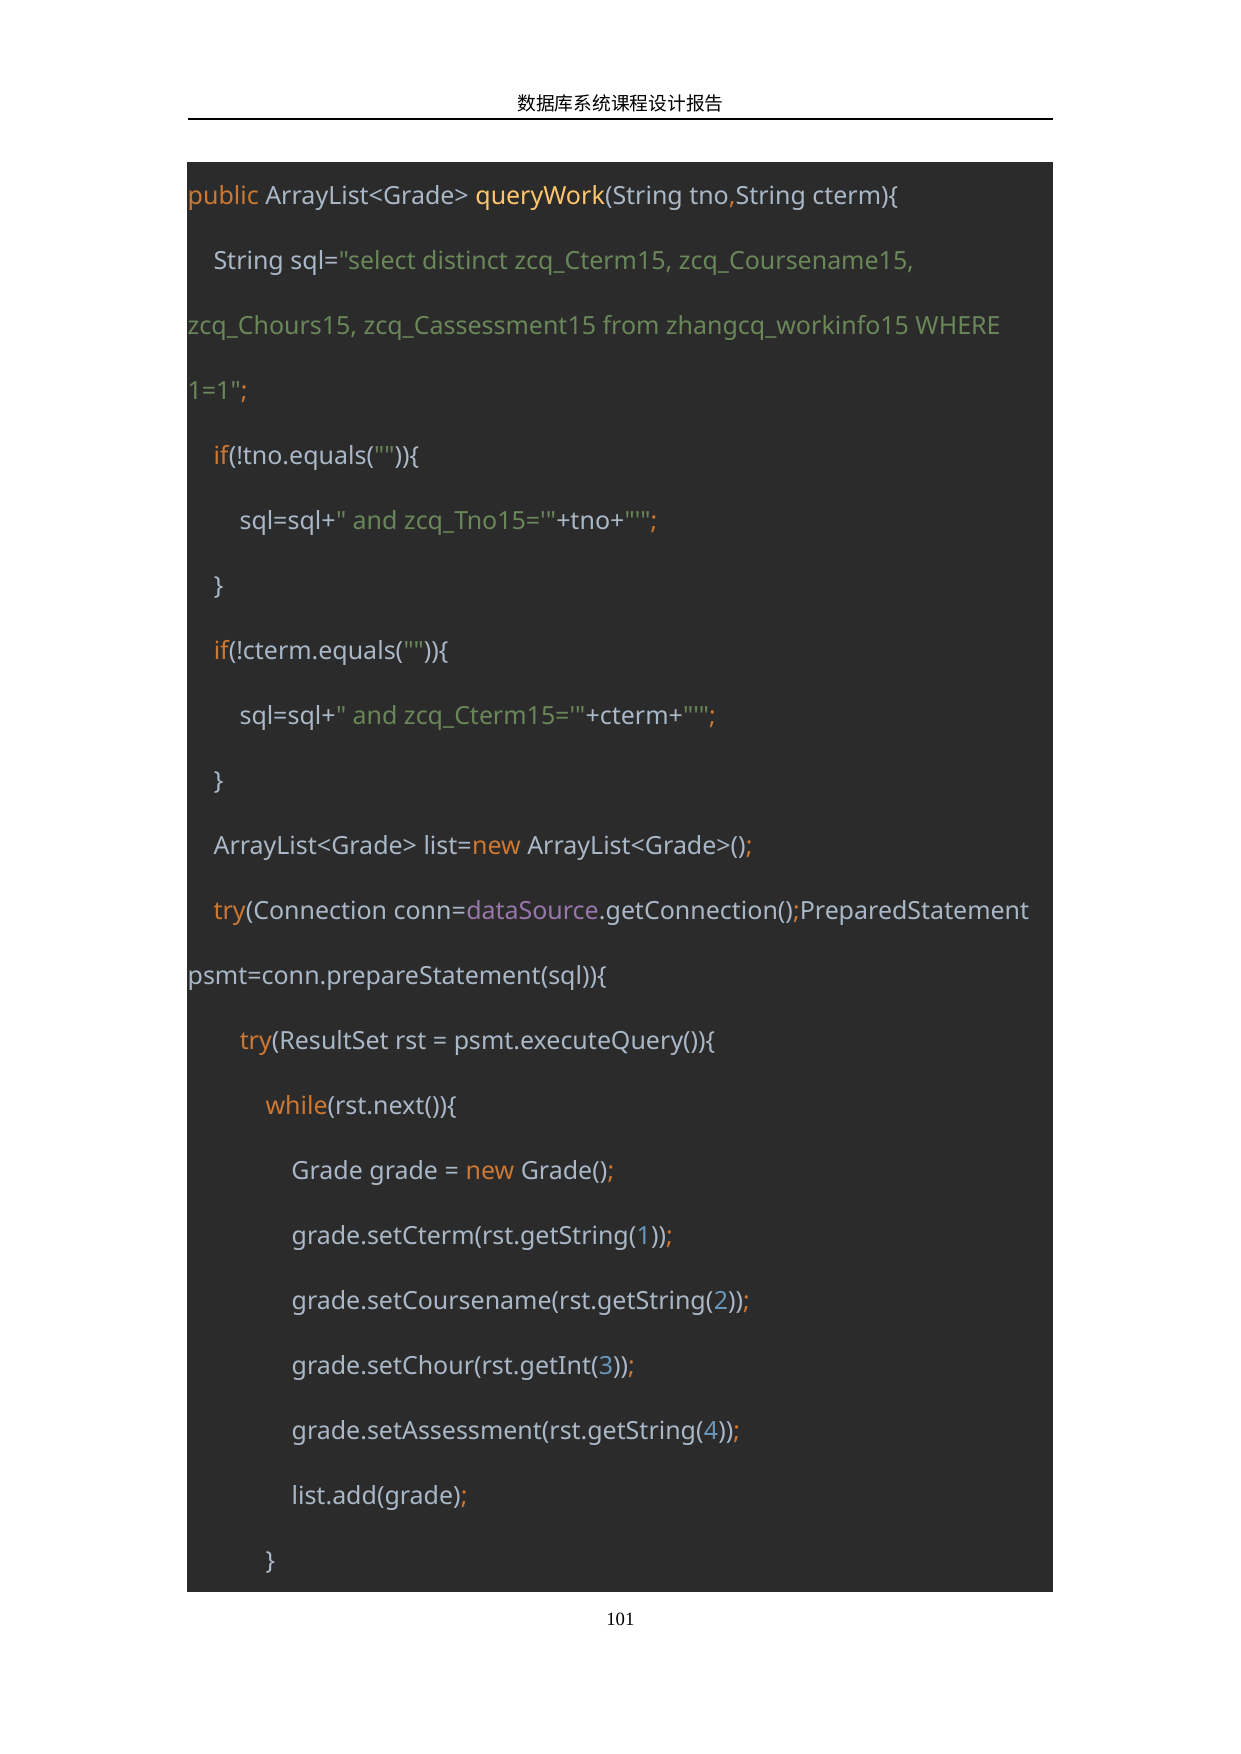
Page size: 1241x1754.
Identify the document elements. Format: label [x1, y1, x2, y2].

text [187, 162, 1053, 1592]
